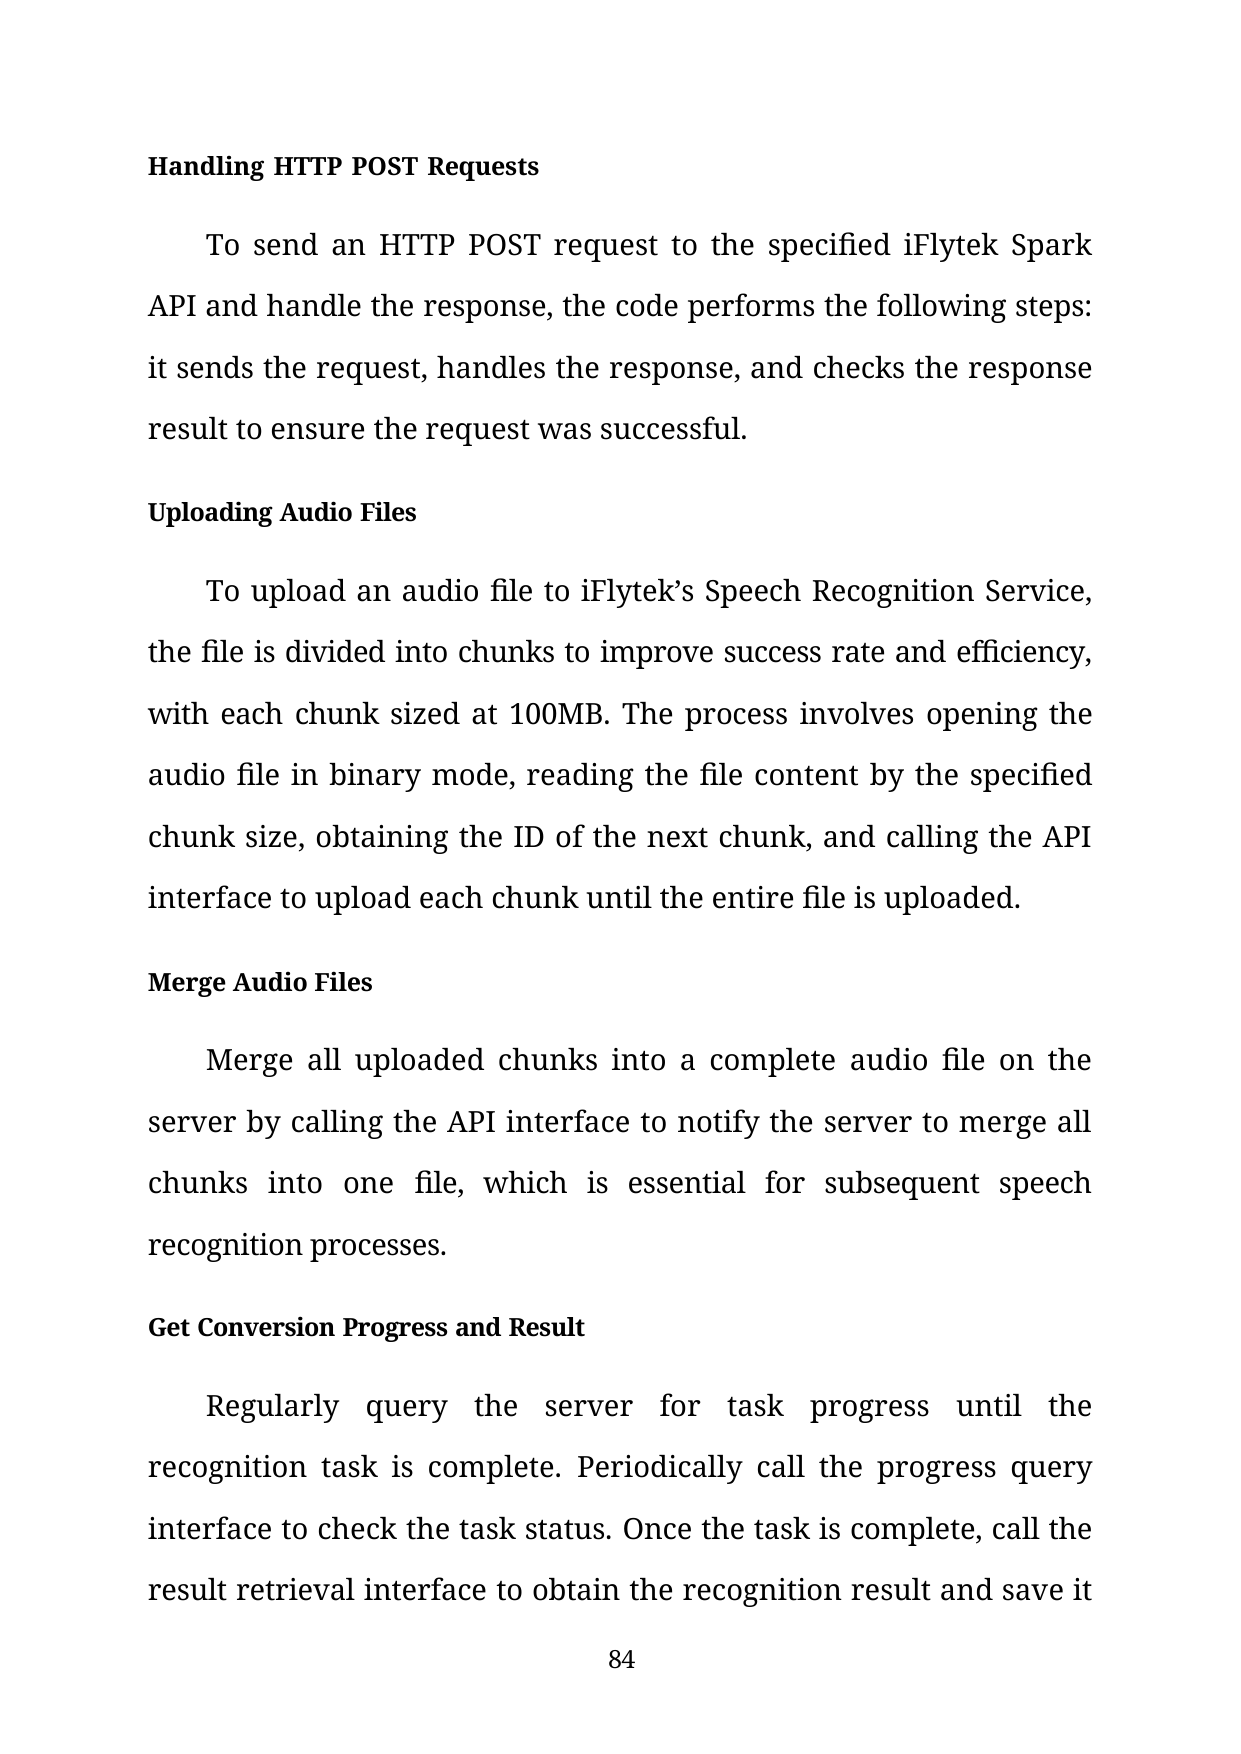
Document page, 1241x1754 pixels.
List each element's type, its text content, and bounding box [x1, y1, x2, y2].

text Merge Audio Files [148, 964, 1155, 998]
text To send an HTTP POST request to the specified iFlytek Spark API and handle the response, the code performs the following steps: it sends the request, handles the response, and checks the response result to ensure the request was successful. [148, 224, 1093, 448]
text Get Conversion Progress and Result [148, 1310, 1155, 1344]
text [148, 1385, 1093, 1609]
text Uploading Audio Files [148, 495, 1155, 529]
text To upload an audio file to iFlytek’s Speech Recognition Service, the file is divided into chunks to improve success rate and efficiency, with each chunk sized at 100MB. The process involves opening the audio file in binary mode, reading the file content by the specified chunk size, obtaining the ID of the next chunk, and calling the API interface to upload each chunk until the entire file is uploaded. [148, 570, 1093, 917]
text Handling HTTP POST Requests [148, 149, 1155, 183]
text Merge all uploaded chunks into a complete audio file on the server by calling the API interface to notify the server to merge all chunks into one file, which is essential for subsequent speech recognition processes. [148, 1039, 1093, 1263]
